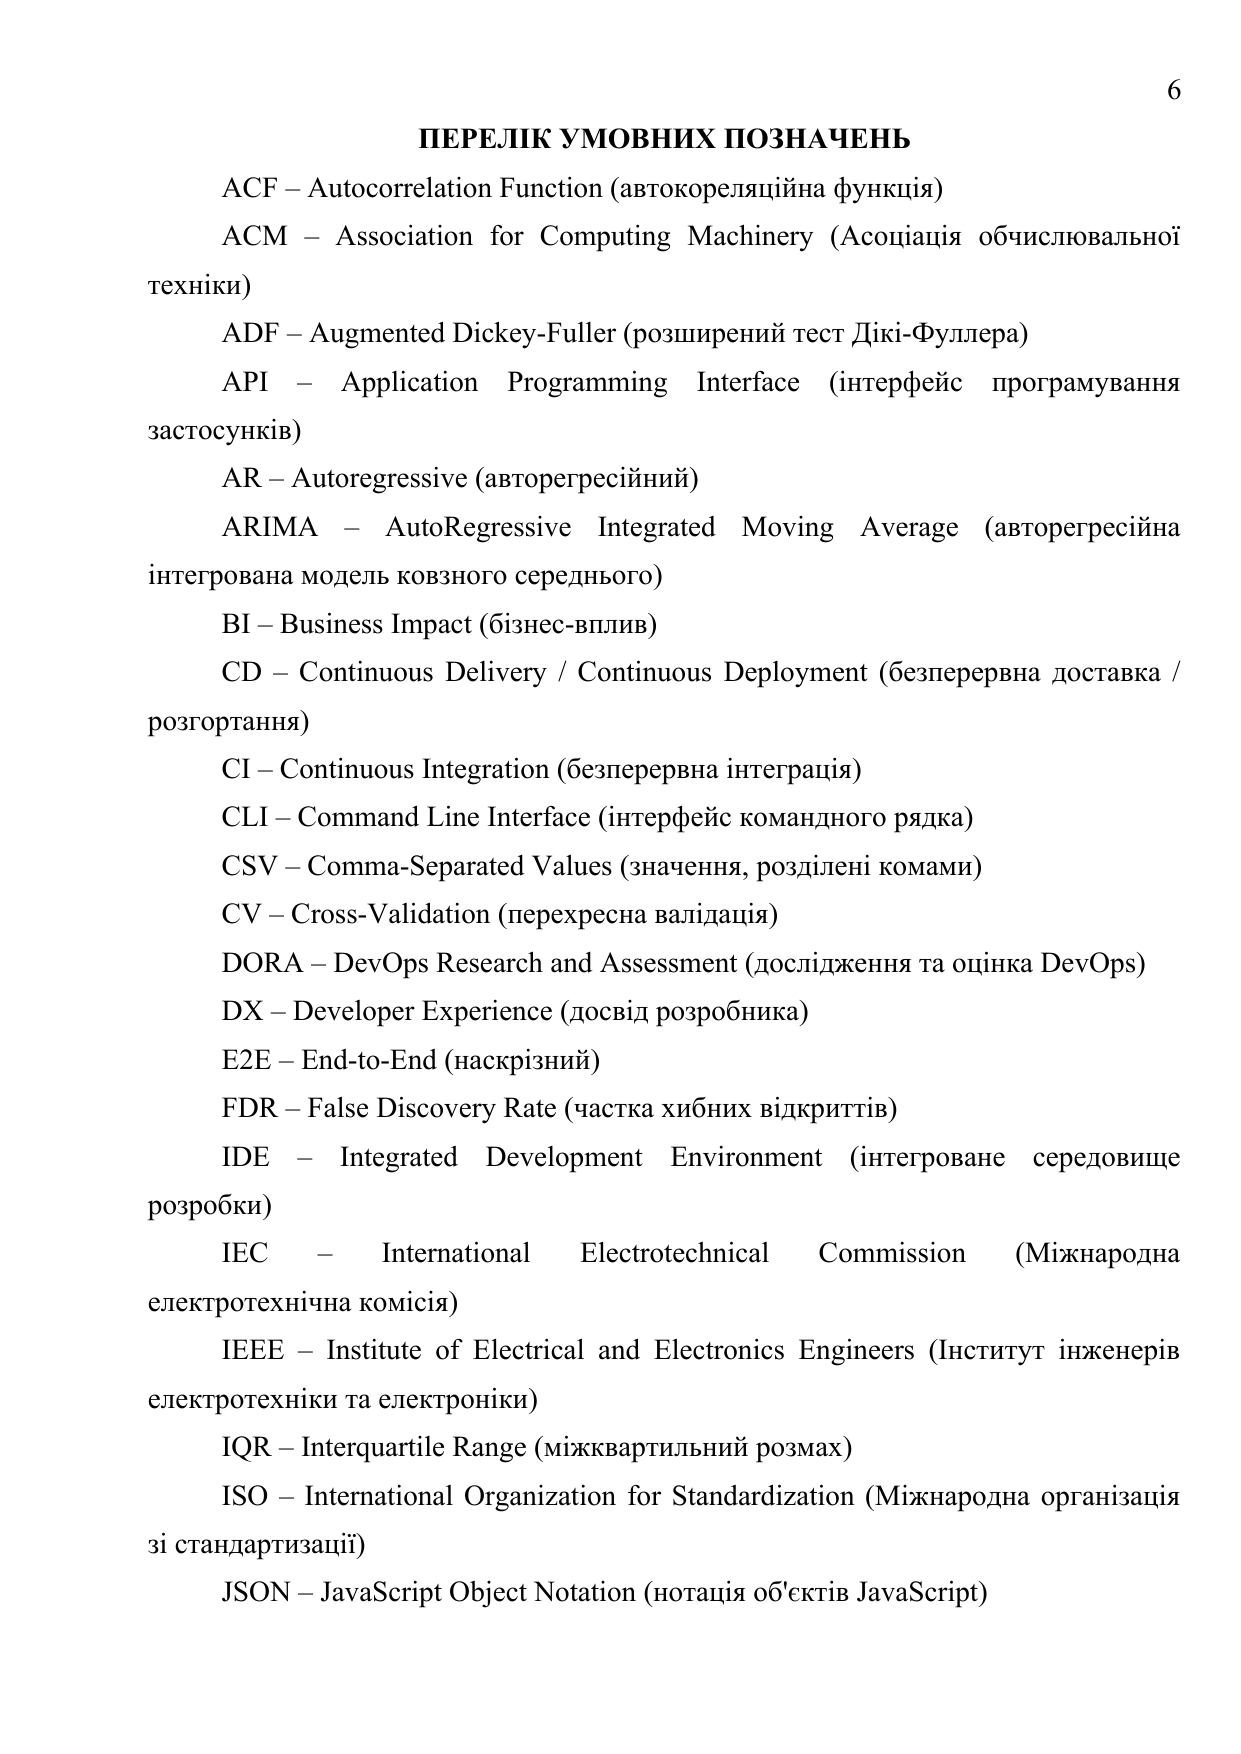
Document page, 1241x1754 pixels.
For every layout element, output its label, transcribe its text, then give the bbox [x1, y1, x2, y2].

text DORA – DevOps Research and Assessment (дослідження та оцінка DevOps) [148, 946, 1181, 978]
text ACM – Association for Computing Machinery (Асоціація обчислювальної техніки) [148, 219, 1181, 300]
text ARIMA – AutoRegressive Integrated Moving Average (авторегресійна інтегрована модель ковзного середнього) [148, 510, 1181, 591]
text API – Application Programming Interface (інтерфейс програмування застосунків) [148, 365, 1181, 446]
text IEEE – Institute of Electrical and Electronics Engineers (Інститут інженерів електротехніки та електроніки) [148, 1334, 1181, 1414]
text IQR – Interquartile Range (міжквартильний розмах) [148, 1431, 1181, 1463]
text BI – Business Impact (бізнес-вплив) [148, 607, 1181, 639]
text E2E – End-to-End (наскрізний) [148, 1043, 1181, 1075]
text FDR – False Discovery Rate (частка хибних відкриттів) [148, 1091, 1181, 1124]
text IEC – International Electrotechnical Commission (Міжнародна електротехнічна комісія) [148, 1237, 1181, 1317]
text ISO – International Organization for Standardization (Міжнародна організація зі стандартизації) [148, 1479, 1181, 1560]
text CLI – Command Line Interface (інтерфейс командного рядка) [148, 801, 1181, 833]
text AR – Autoregressive (авторегресійний) [148, 462, 1181, 494]
text IDE – Integrated Development Environment (інтегроване середовище розробки) [148, 1140, 1181, 1221]
subtitle ПЕРЕЛІК УМОВНИХ ПОЗНАЧЕНЬ [148, 123, 1181, 155]
text CV – Cross-Validation (перехресна валідація) [148, 898, 1181, 930]
text CSV – Comma-Separated Values (значення, розділені комами) [148, 849, 1181, 882]
text CI – Continuous Integration (безперервна інтеграція) [148, 752, 1181, 785]
text ADF – Augmented Dickey-Fuller (розширений тест Дікі-Фуллера) [148, 316, 1181, 349]
text ACF – Autocorrelation Function (автокореляційна функція) [148, 171, 1181, 203]
text CD – Continuous Delivery / Continuous Deployment (безперервна доставка / розгортання) [148, 656, 1181, 736]
text JSON – JavaScript Object Notation (нотація об'єктів JavaScript) [148, 1576, 1181, 1608]
text DX – Developer Experience (досвід розробника) [148, 994, 1181, 1027]
